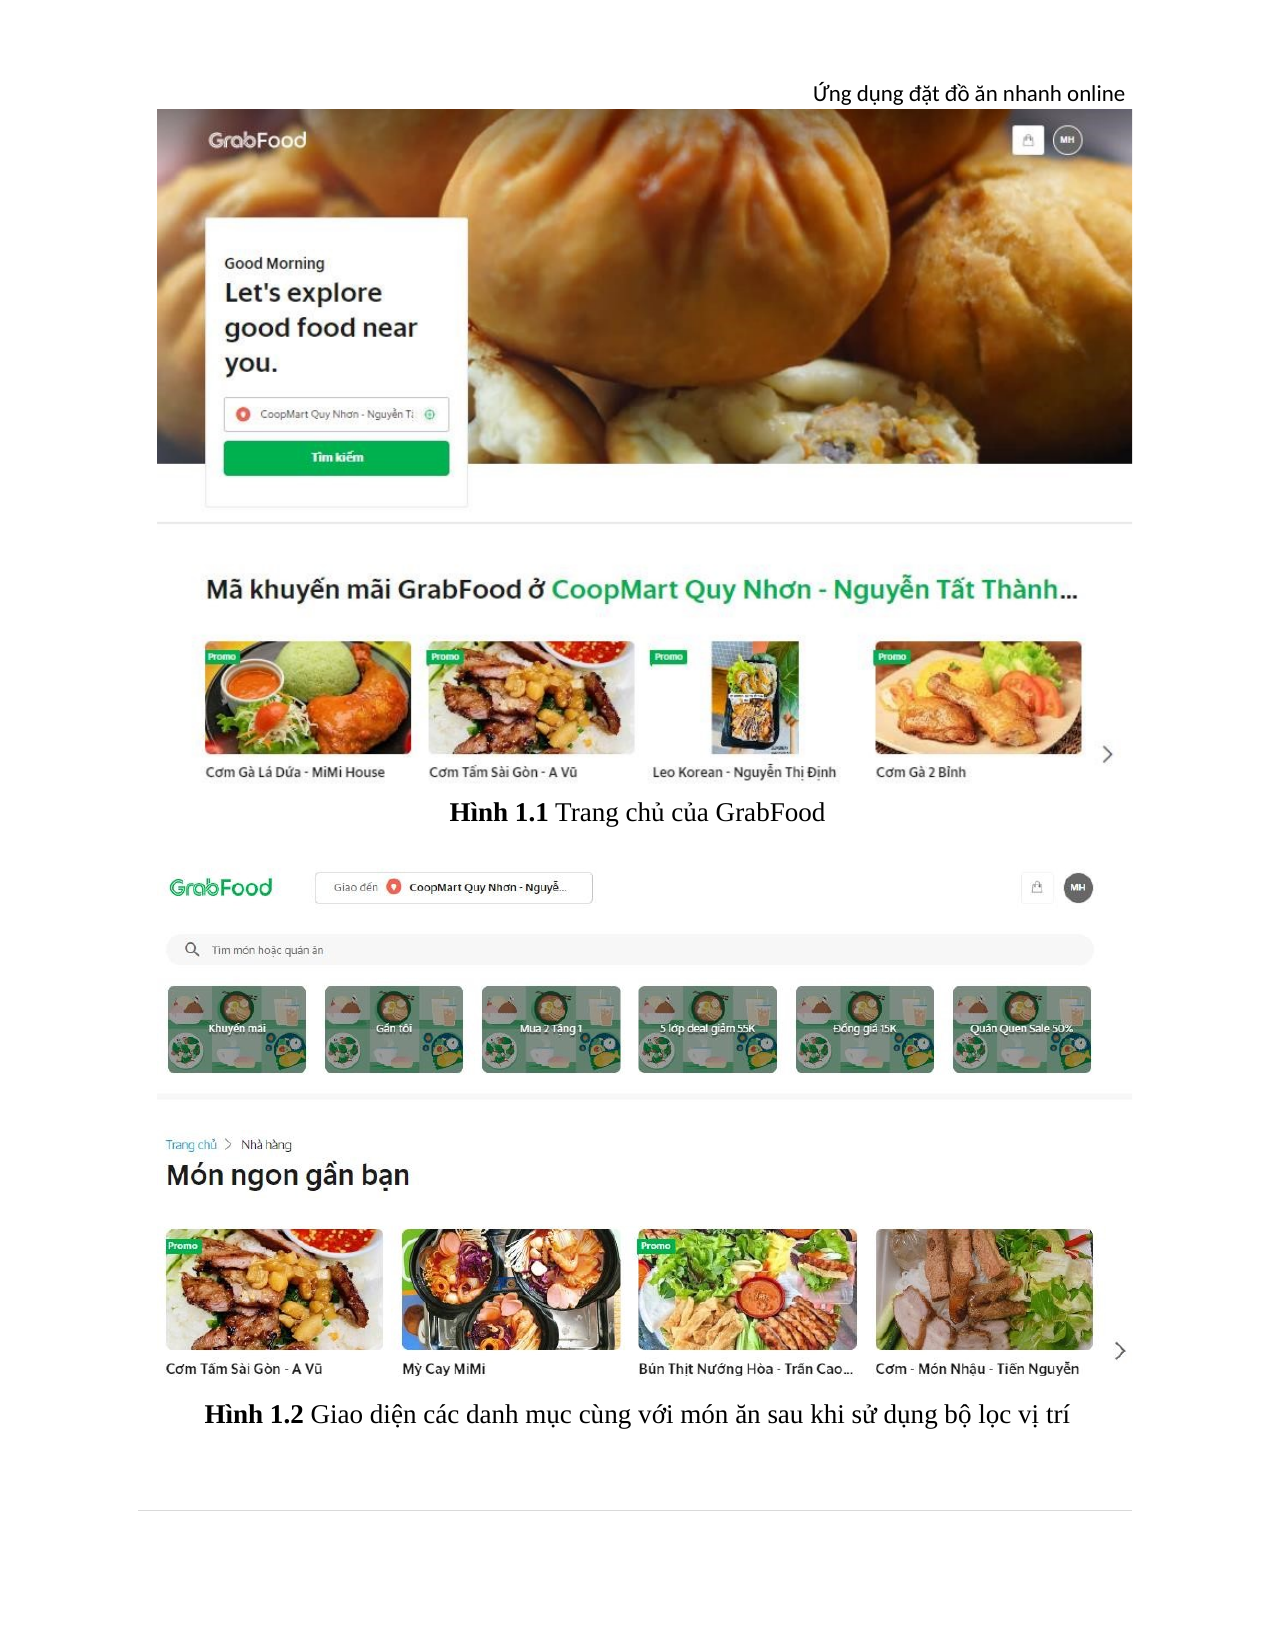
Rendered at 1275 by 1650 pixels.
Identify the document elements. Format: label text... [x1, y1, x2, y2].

picture [157, 109, 1133, 787]
text Hình 1.2 Giao diện các danh mục cùng với món ăn sau khi sử dụng bộ lọc vị trí [149, 1398, 1126, 1429]
text Hình 1.1 Trang chủ của GrabFood [149, 796, 1126, 827]
picture [157, 854, 1133, 1388]
